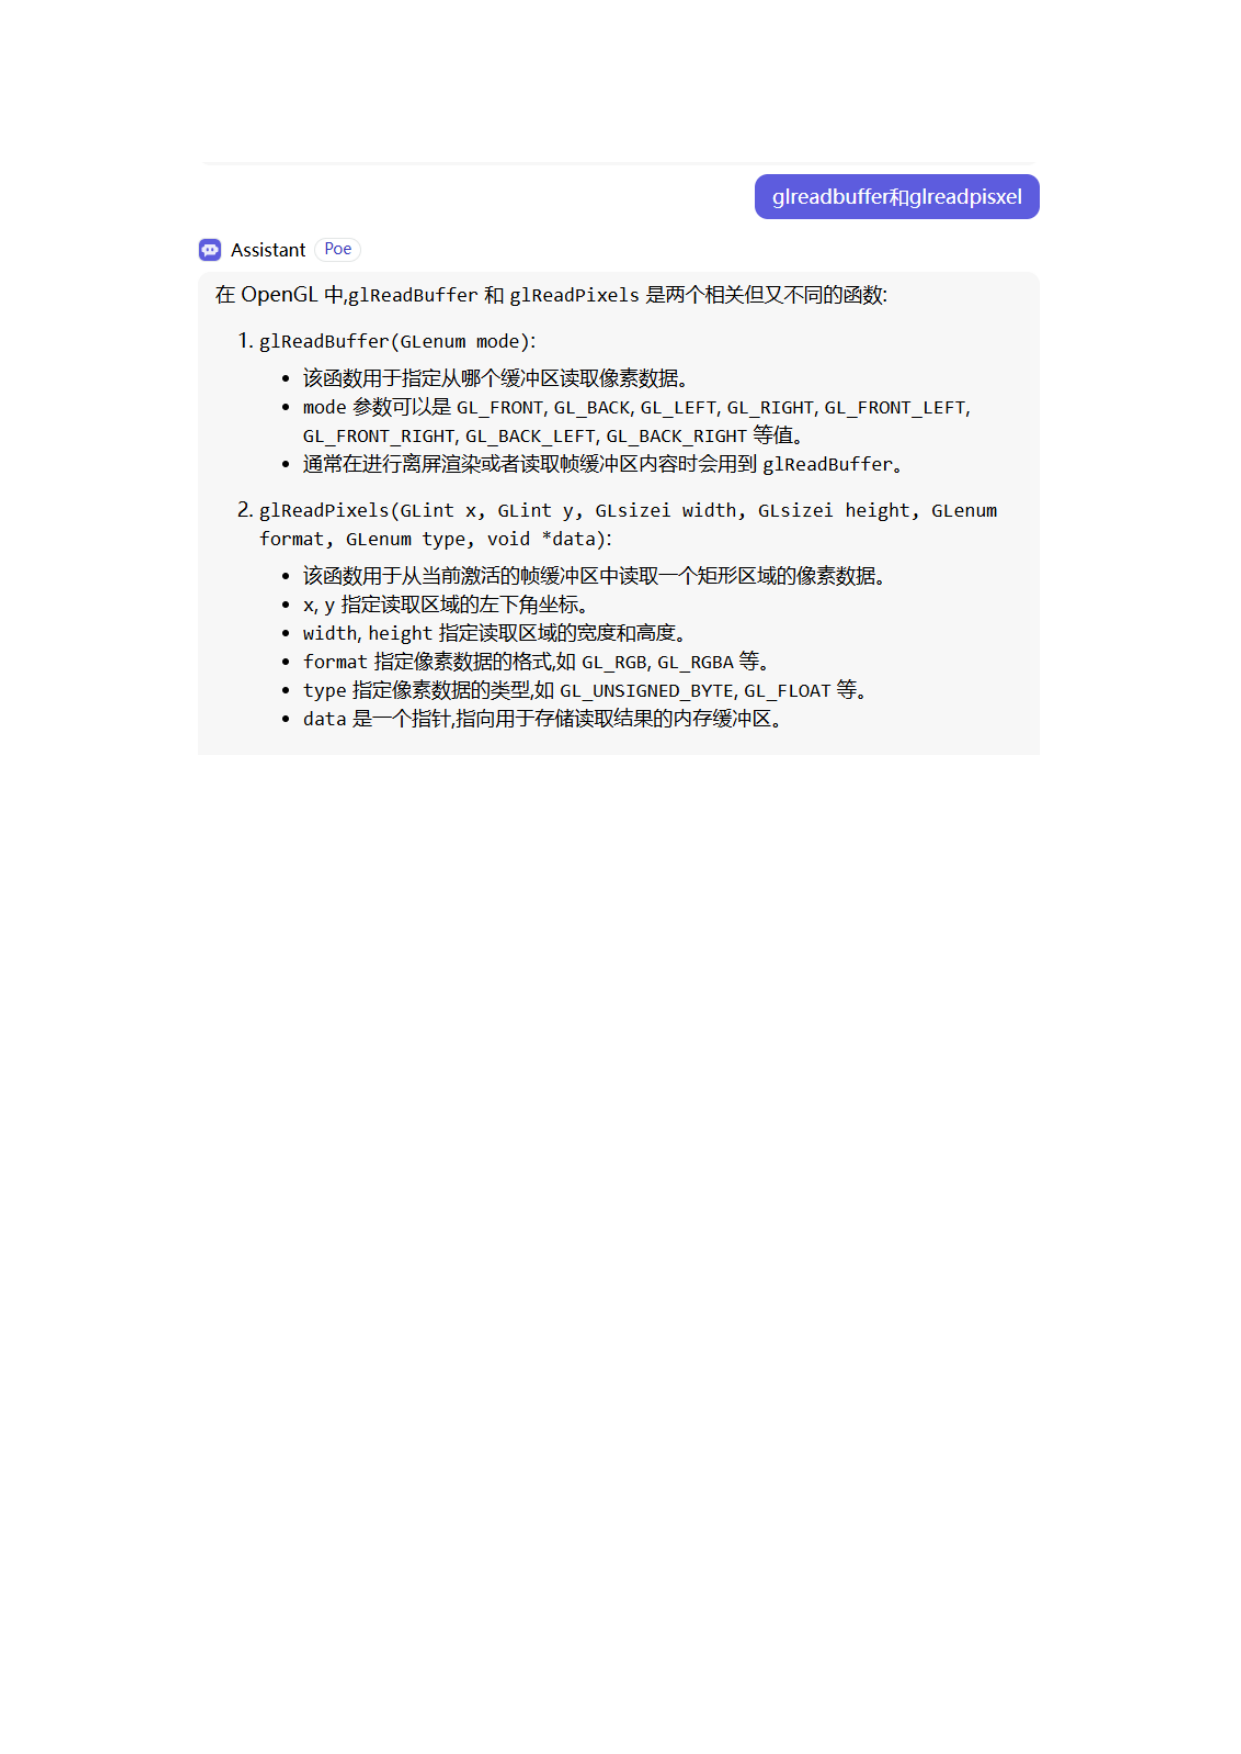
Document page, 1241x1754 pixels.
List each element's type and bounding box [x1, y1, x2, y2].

picture [187, 162, 1053, 755]
